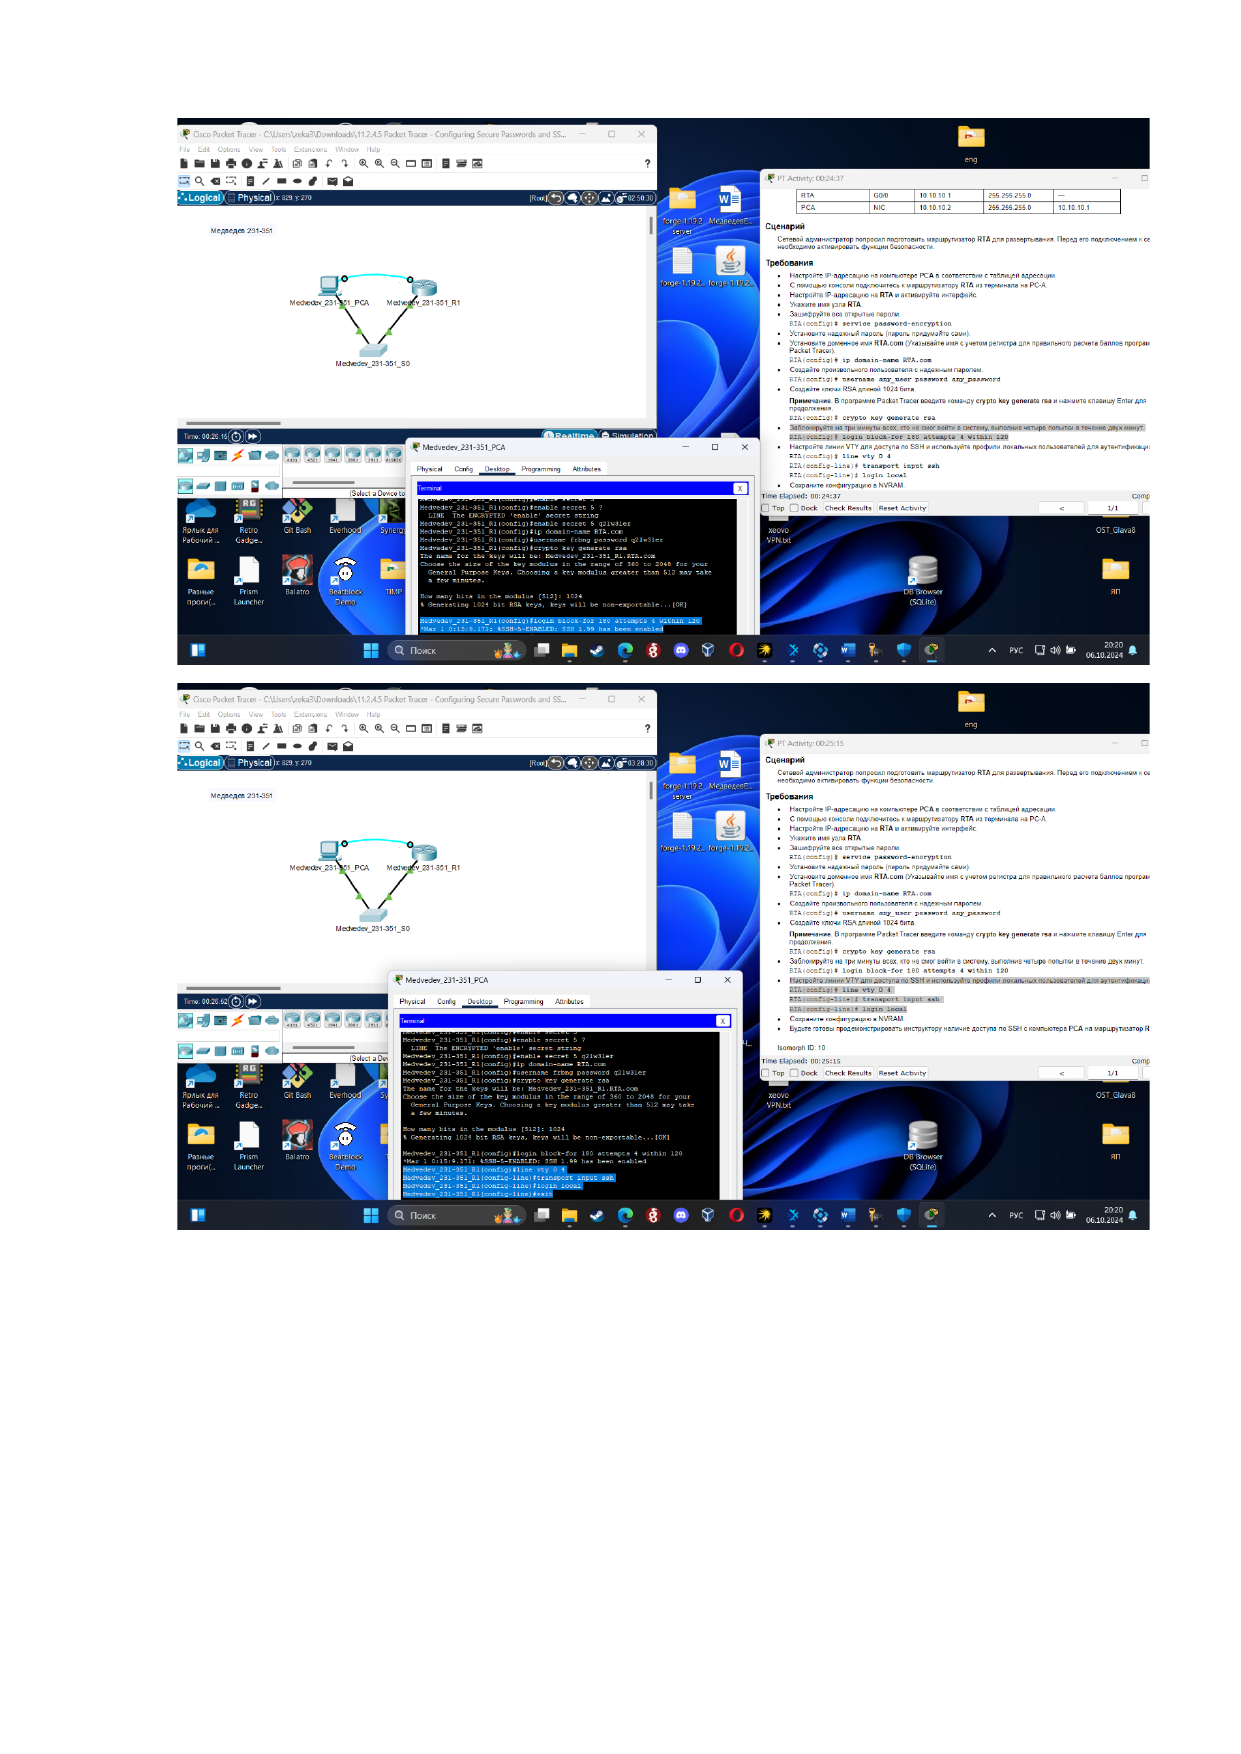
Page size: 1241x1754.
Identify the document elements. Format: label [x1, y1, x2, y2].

picture [177, 118, 1150, 665]
picture [177, 683, 1150, 1230]
